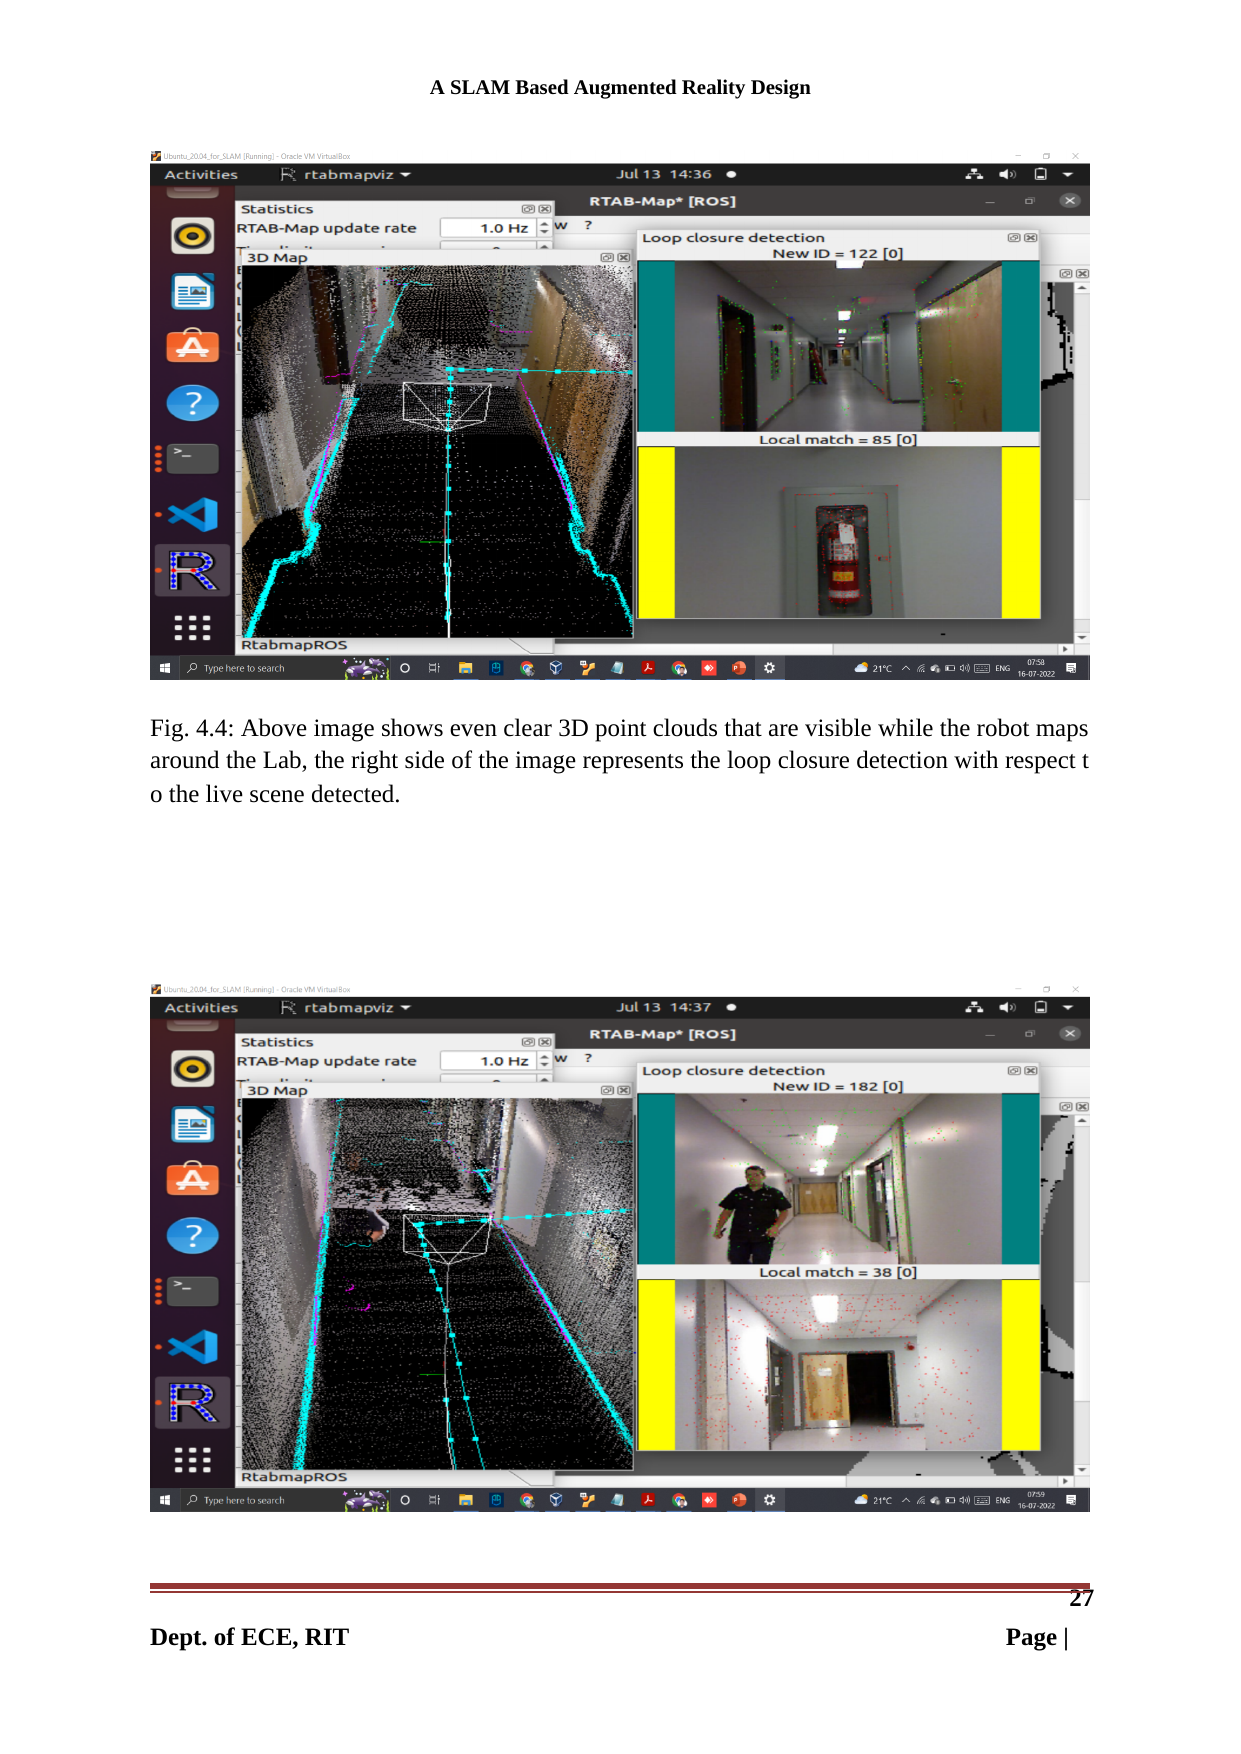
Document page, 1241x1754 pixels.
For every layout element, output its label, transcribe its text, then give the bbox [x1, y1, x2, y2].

text Fig. 4.4: Above image shows even clear 3D point clouds that are visible while the robot maps around the Lab, the right side of the image represents the loop closure detection with respect to the live scene detected. [150, 713, 1090, 807]
picture [150, 150, 1090, 680]
picture [150, 982, 1090, 1512]
